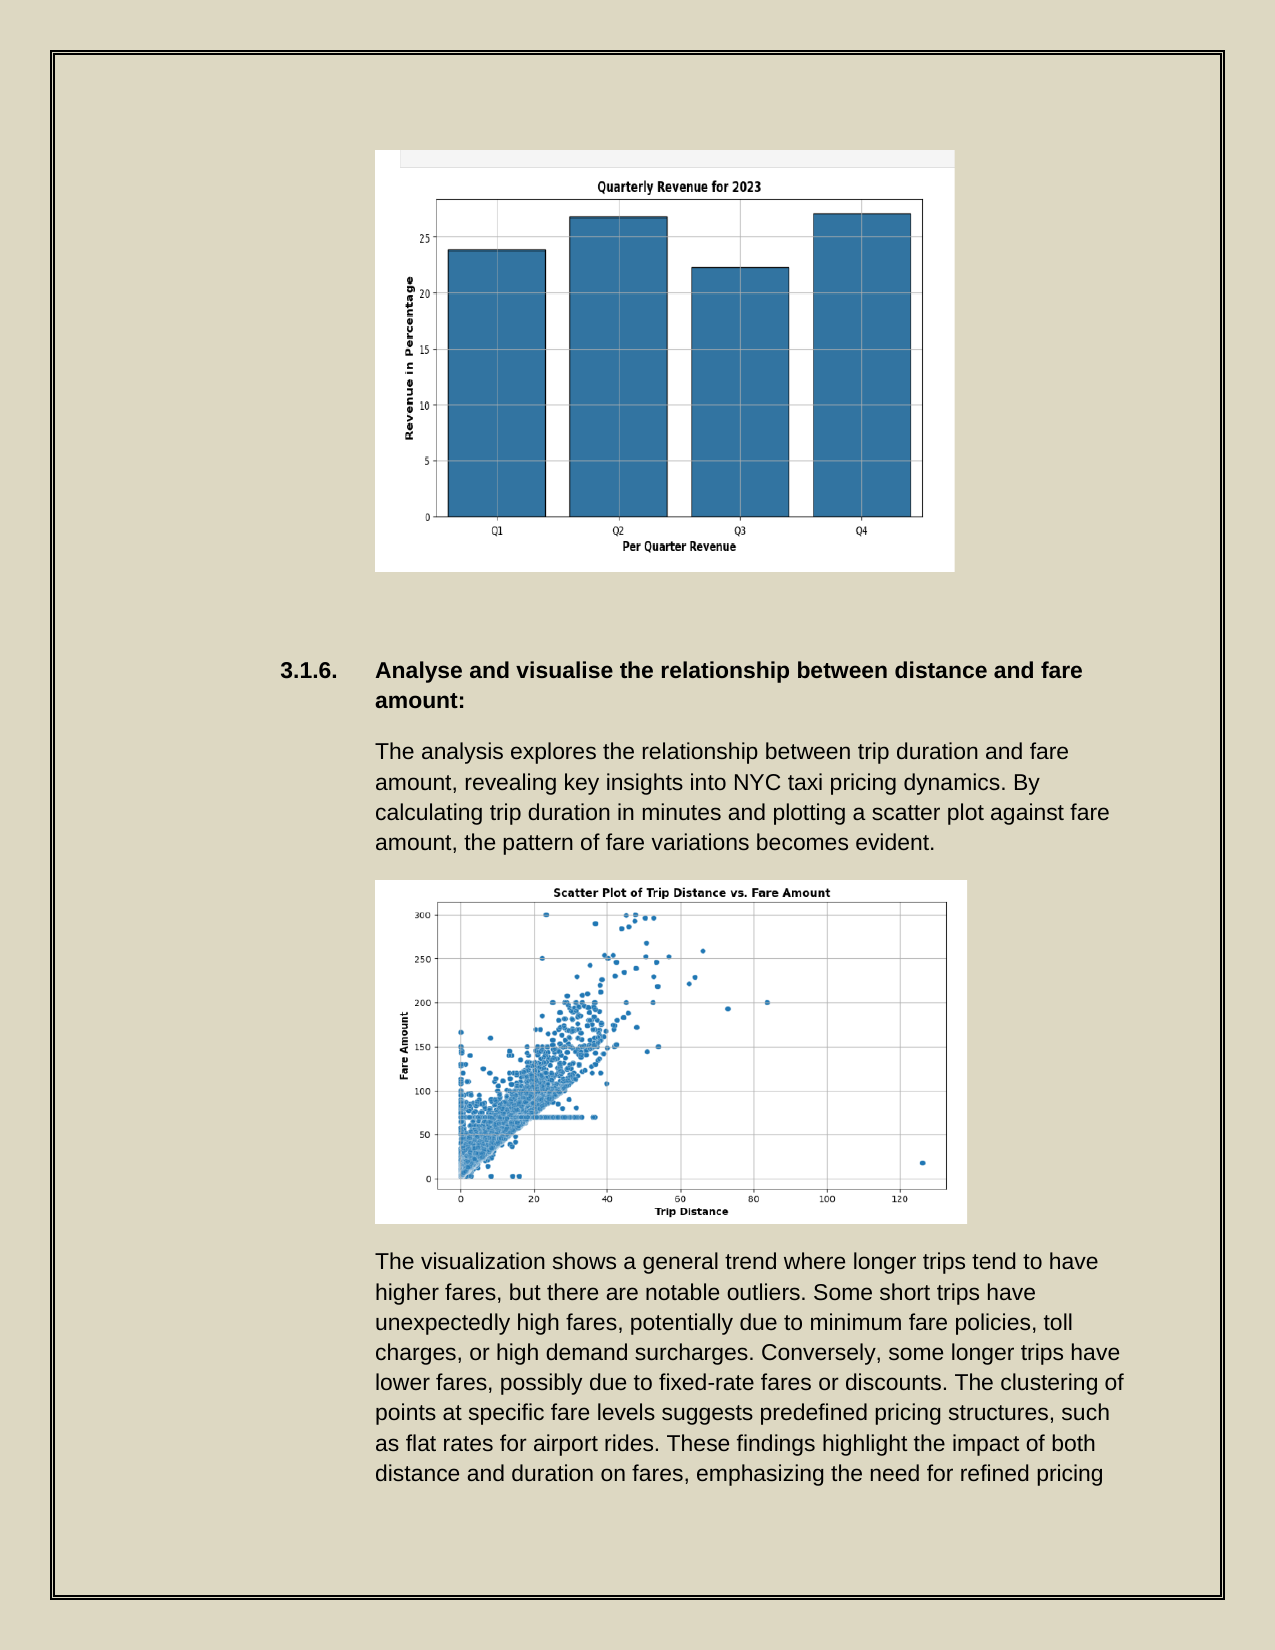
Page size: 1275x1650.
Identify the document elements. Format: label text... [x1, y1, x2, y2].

picture [375, 880, 968, 1224]
text The analysis explores the relationship between trip duration and fare amount, revealing key insights into NYC taxi pricing dynamics. By calculating trip duration in minutes and plotting a scatter plot against fare amount, the pattern of fare variations becomes evident. [375, 738, 1125, 855]
picture [375, 150, 955, 572]
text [375, 1248, 1125, 1486]
list Analyse and visualise the relationship between distance and fare amount: [337, 657, 1125, 713]
